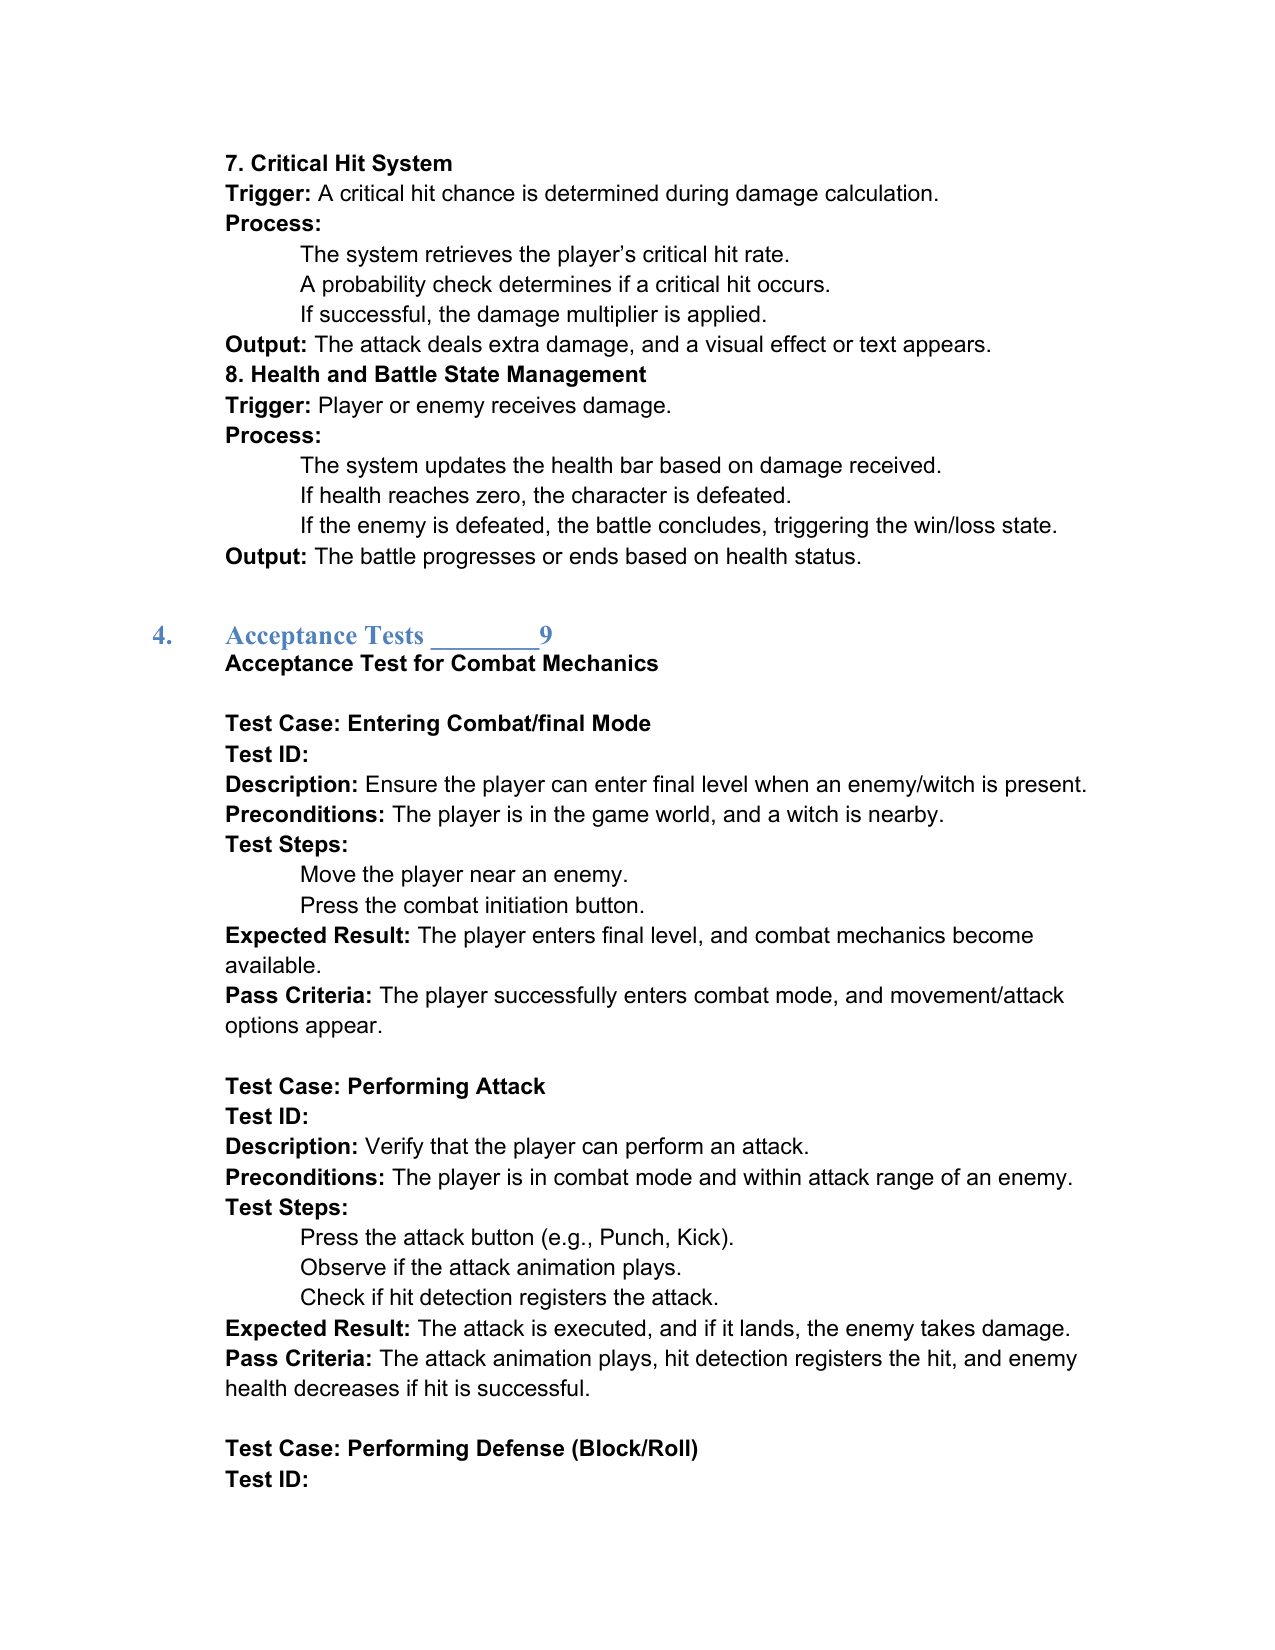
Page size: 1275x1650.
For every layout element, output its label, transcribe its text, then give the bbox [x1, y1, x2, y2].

text Test Case: Entering Combat/final Mode [225, 710, 1125, 737]
text Check if hit detection registers the attack. [300, 1284, 1125, 1311]
text Output: The battle progresses or ends based on health status. [225, 543, 1125, 569]
text Process: [225, 422, 1125, 448]
text Description: Ensure the player can enter final level when an enemy/witch is present. [225, 771, 1125, 797]
text If health reaches zero, the character is defeated. [300, 482, 1125, 509]
text Expected Result: The attack is executed, and if it lands, the enemy takes damage. [225, 1314, 1125, 1341]
subtitle 4. Acceptance Tests ________9 [152, 624, 1125, 650]
text Output: The attack deals extra damage, and a visual effect or text appears. [225, 331, 1125, 358]
text Observe if the attack animation plays. [300, 1254, 1125, 1281]
text If the enemy is defeated, the battle concludes, triggering the win/loss state. [300, 512, 1125, 539]
text 8. Health and Battle State Management [225, 361, 1125, 388]
text Preconditions: The player is in combat mode and within attack range of an enemy. [225, 1163, 1125, 1190]
text Test Case: Performing Attack [225, 1073, 1125, 1099]
text Test ID: [225, 741, 1125, 767]
text Press the attack button (e.g., Punch, Kick). [300, 1224, 1125, 1250]
text Expected Result: The player enters final level, and combat mechanics become available. [225, 922, 1125, 978]
text The system retrieves the player’s critical hit rate. [300, 241, 1125, 267]
text Trigger: Player or enemy receives damage. [225, 392, 1125, 418]
text Acceptance Test for Combat Mechanics [225, 650, 1125, 676]
text Pass Criteria: The attack animation plays, hit detection registers the hit, and enemy health decreases if hit is successful. [225, 1345, 1125, 1401]
text Test Case: Performing Defense (Block/Roll) [225, 1435, 1125, 1462]
text A probability check determines if a critical hit occurs. [300, 271, 1125, 297]
text Trigger: A critical hit chance is determined during damage calculation. [225, 180, 1125, 207]
text If successful, the damage multiplier is applied. [300, 301, 1125, 327]
text 7. Critical Hit System [225, 150, 1125, 176]
text Process: [225, 210, 1125, 237]
text Test ID: [225, 1103, 1125, 1129]
text Test Steps: [225, 831, 1125, 858]
text Description: Verify that the player can perform an attack. [225, 1133, 1125, 1160]
text Test Steps: [225, 1194, 1125, 1220]
text Test ID: [225, 1466, 1125, 1492]
text Move the player near an enemy. [300, 861, 1125, 888]
text Press the combat initiation button. [300, 892, 1125, 918]
text The system updates the health bar based on damage received. [300, 452, 1125, 478]
text Preconditions: The player is in the game world, and a witch is nearby. [225, 801, 1125, 827]
text Pass Criteria: The player successfully enters combat mode, and movement/attack options appear. [225, 982, 1125, 1039]
